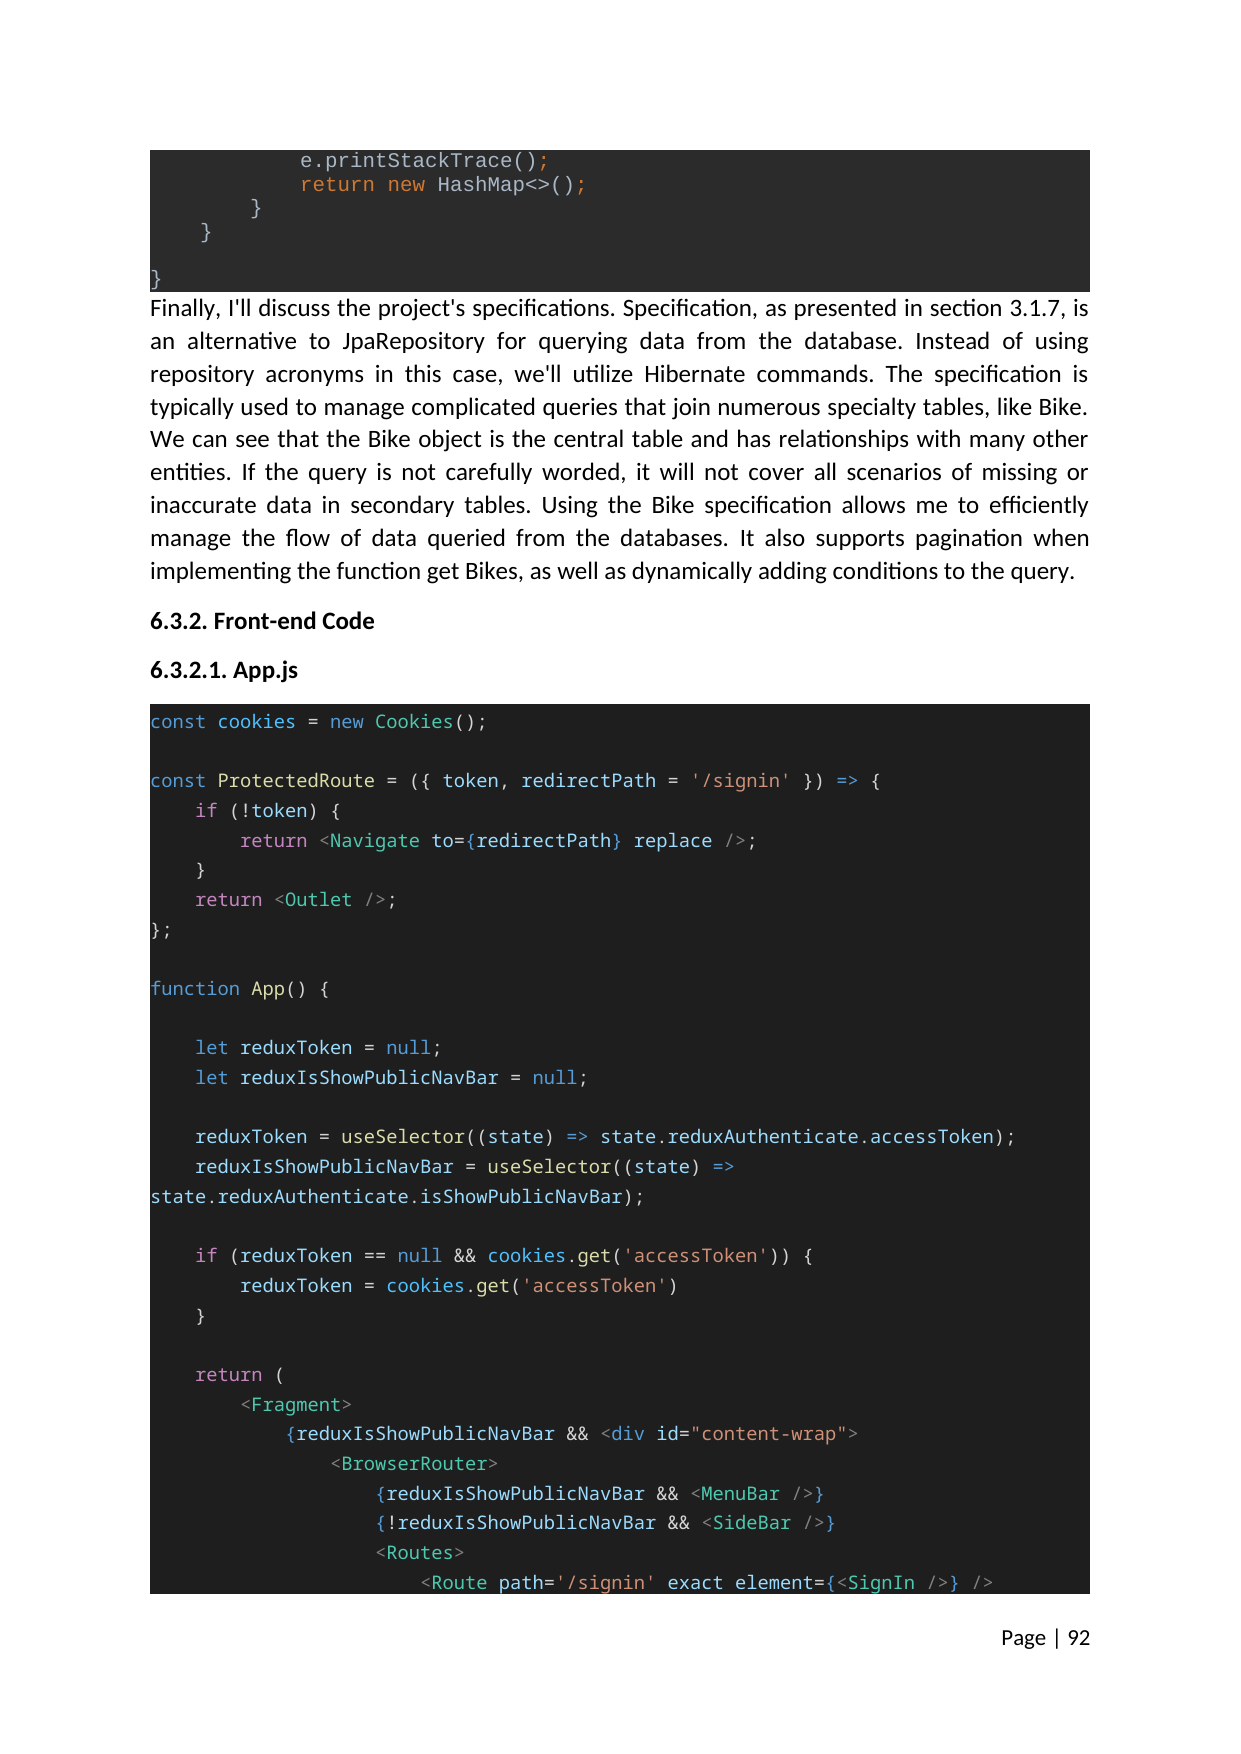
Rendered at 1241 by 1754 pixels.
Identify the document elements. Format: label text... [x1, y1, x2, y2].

text if (reduxToken == null && cookies.get('accessToken')) { [150, 1238, 1090, 1268]
text <Fragment> [150, 1387, 1090, 1416]
text {!reduxIsShowPublicNavBar && <SideBar />} [150, 1506, 1090, 1535]
text <BrowserRouter> [150, 1446, 1090, 1476]
text let reduxToken = null; [150, 1031, 1090, 1060]
text } [150, 852, 1090, 882]
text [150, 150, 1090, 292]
text function App() { [150, 971, 1090, 1001]
text <Route path='/signin' exact element={<SignIn />} /> [150, 1565, 1090, 1594]
text const cookies = new Cookies(); [150, 704, 1090, 734]
text reduxIsShowPublicNavBar = useSelector((state) => state.reduxAuthenticate.isShowPublicNavBar); [150, 1149, 1090, 1209]
text 6.3.2. Front-end Code [150, 605, 1090, 635]
text reduxToken = useSelector((state) => state.reduxAuthenticate.accessToken); [150, 1119, 1090, 1149]
text {reduxIsShowPublicNavBar && <MenuBar />} [150, 1476, 1090, 1506]
text return <Outlet />; [150, 882, 1090, 912]
text return <Navigate to={redirectPath} replace />; [150, 823, 1090, 852]
text const ProtectedRoute = ({ token, redirectPath = '/signin' }) => { [150, 763, 1090, 793]
text {reduxIsShowPublicNavBar && <div id="content-wrap"> [150, 1416, 1090, 1446]
text return ( [150, 1357, 1090, 1387]
text let reduxIsShowPublicNavBar = null; [150, 1060, 1090, 1090]
text Finally, I'll discuss the project's specifications. Specification, as presented in section 3.1.7, is an alternative to JpaRepository for querying data from the database. Instead of using repository acronyms in this case, we'll utilize Hibernate commands. The specification is typically used to manage complicated queries that join numerous specialty tables, like Bike. We can see that the Bike object is the central table and has relationships with many other entities. If the query is not carefully worded, it will not cover all scenarios of missing or inaccurate data in secondary tables. Using the Bike specification allows me to efficiently manage the flow of data queried from the databases. It also supports pagination when implementing the function get Bikes, as well as dynamically adding conditions to the query. [150, 292, 1090, 586]
text }; [150, 912, 1090, 941]
text 6.3.2.1. App.js [150, 654, 1090, 685]
text reduxToken = cookies.get('accessToken') [150, 1268, 1090, 1298]
text if (!token) { [150, 793, 1090, 823]
text <Routes> [150, 1535, 1090, 1565]
text } [150, 1298, 1090, 1327]
